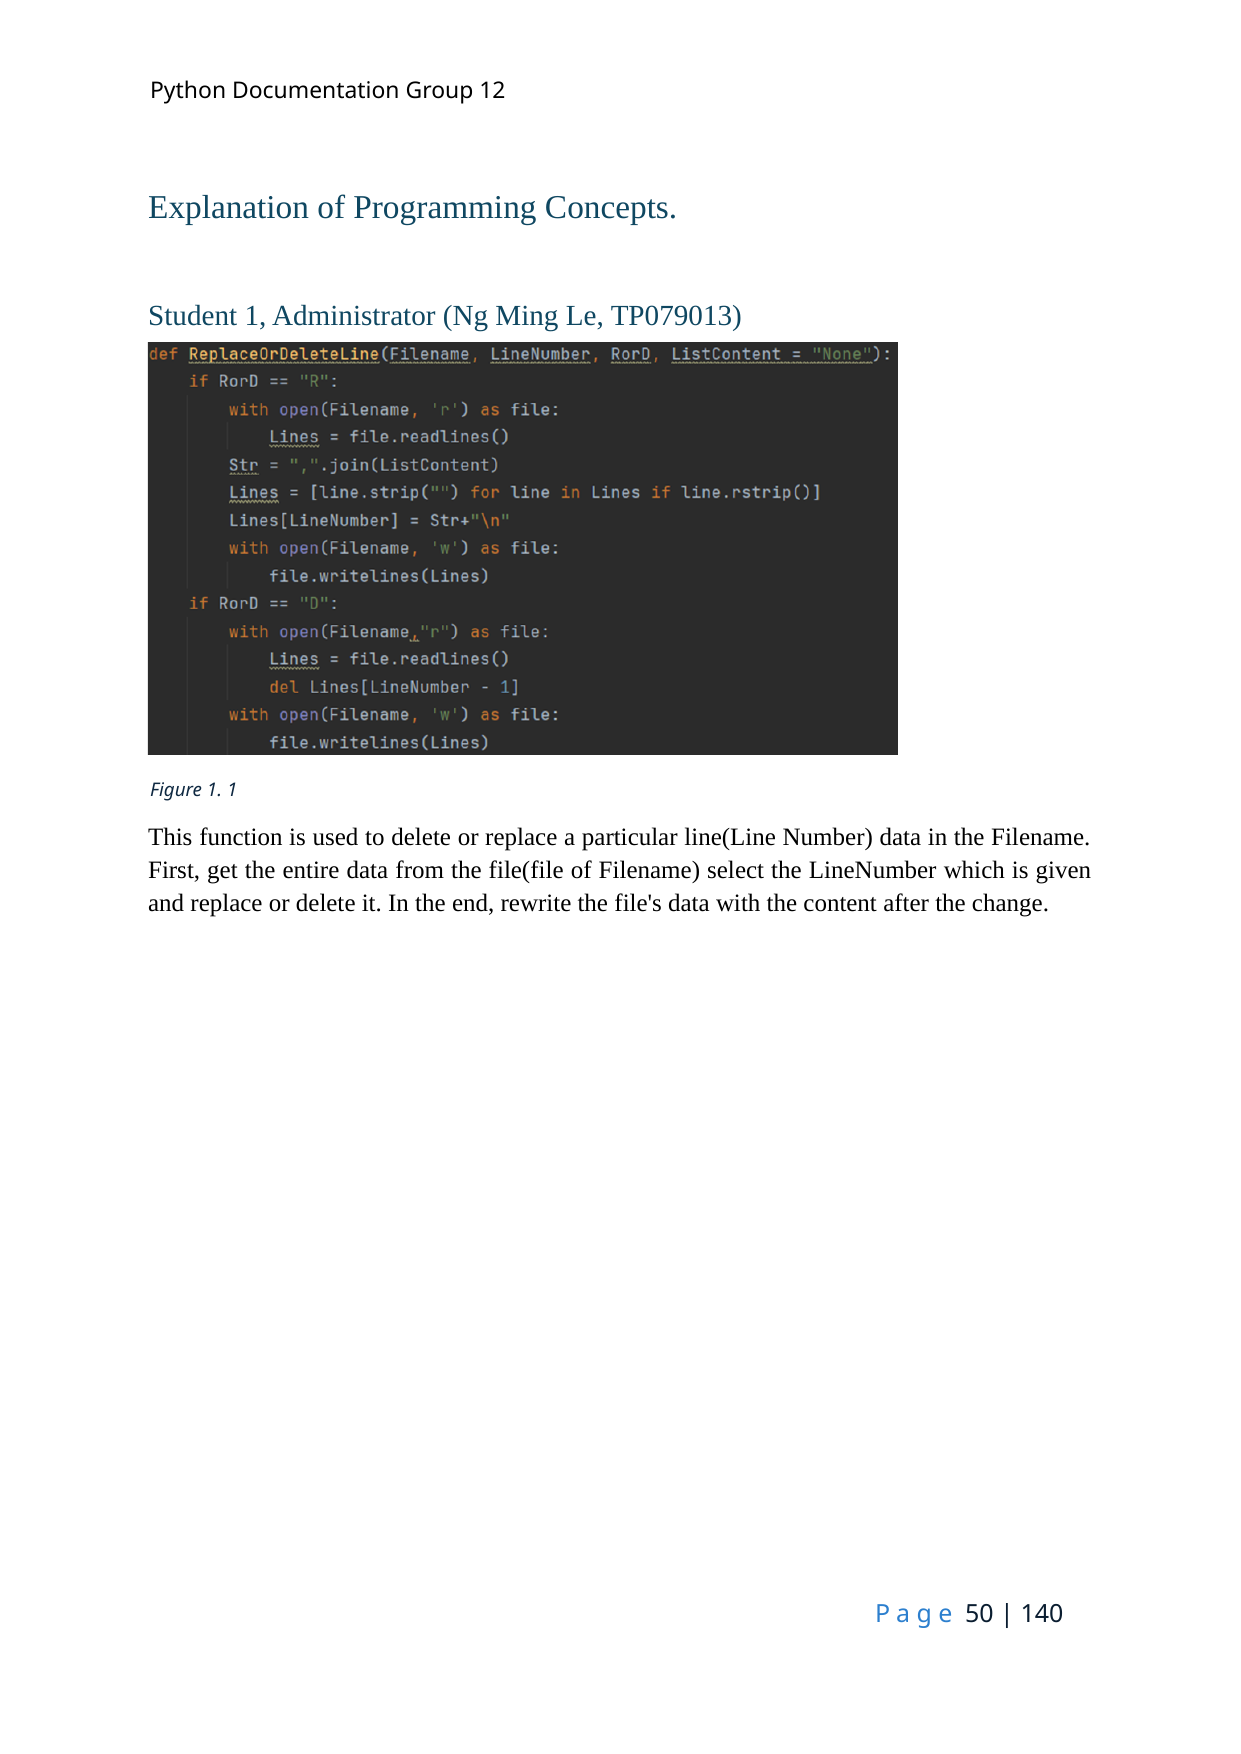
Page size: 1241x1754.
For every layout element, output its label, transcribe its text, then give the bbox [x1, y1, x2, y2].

text Figure 1. 1 [150, 776, 1090, 801]
subtitle Explanation of Programming Concepts. [148, 187, 1092, 226]
picture [147, 342, 898, 755]
text This function is used to delete or replace a particular line(Line Number) data in the Filename. First, get the entire data from the file(file of Filename) select the LineNumber which is given and replace or delete it. In the end, rewrite the file's data with the content after the change. [148, 822, 1092, 917]
subtitle Student 1, Administrator (Ng Ming Le, TP079013) [148, 298, 1092, 331]
